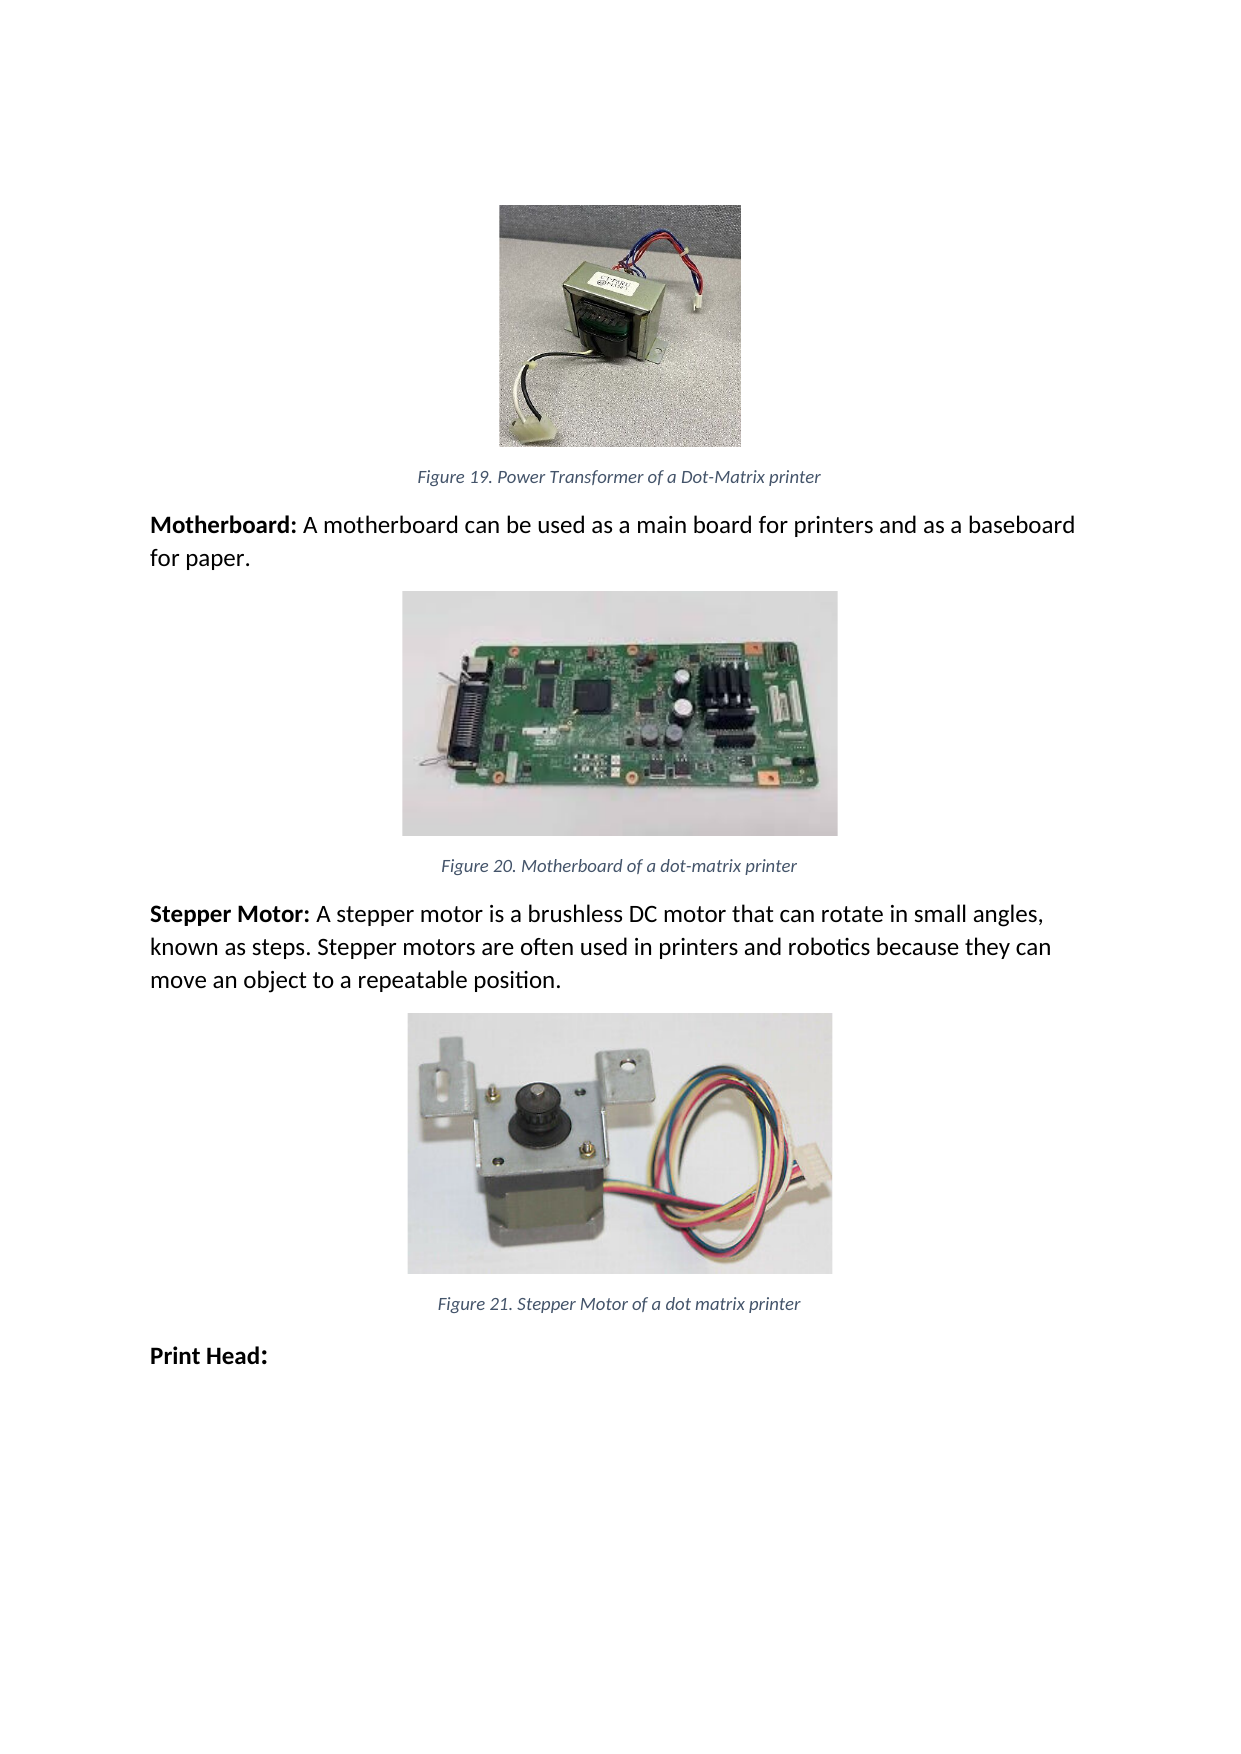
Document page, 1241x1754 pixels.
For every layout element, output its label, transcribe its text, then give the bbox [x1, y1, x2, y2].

text Print Head: [150, 1336, 1090, 1372]
picture [407, 1013, 833, 1274]
text Motherboard: A motherboard can be used as a main board for printers and as a baseboard for paper. [150, 509, 1090, 573]
picture [499, 205, 741, 447]
picture [402, 591, 838, 836]
text Stepper Motor: A stepper motor is a brushless DC motor that can rotate in small angles, known as steps. Stepper motors are often used in printers and robotics because they can move an object to a repeatable position. [150, 898, 1090, 994]
